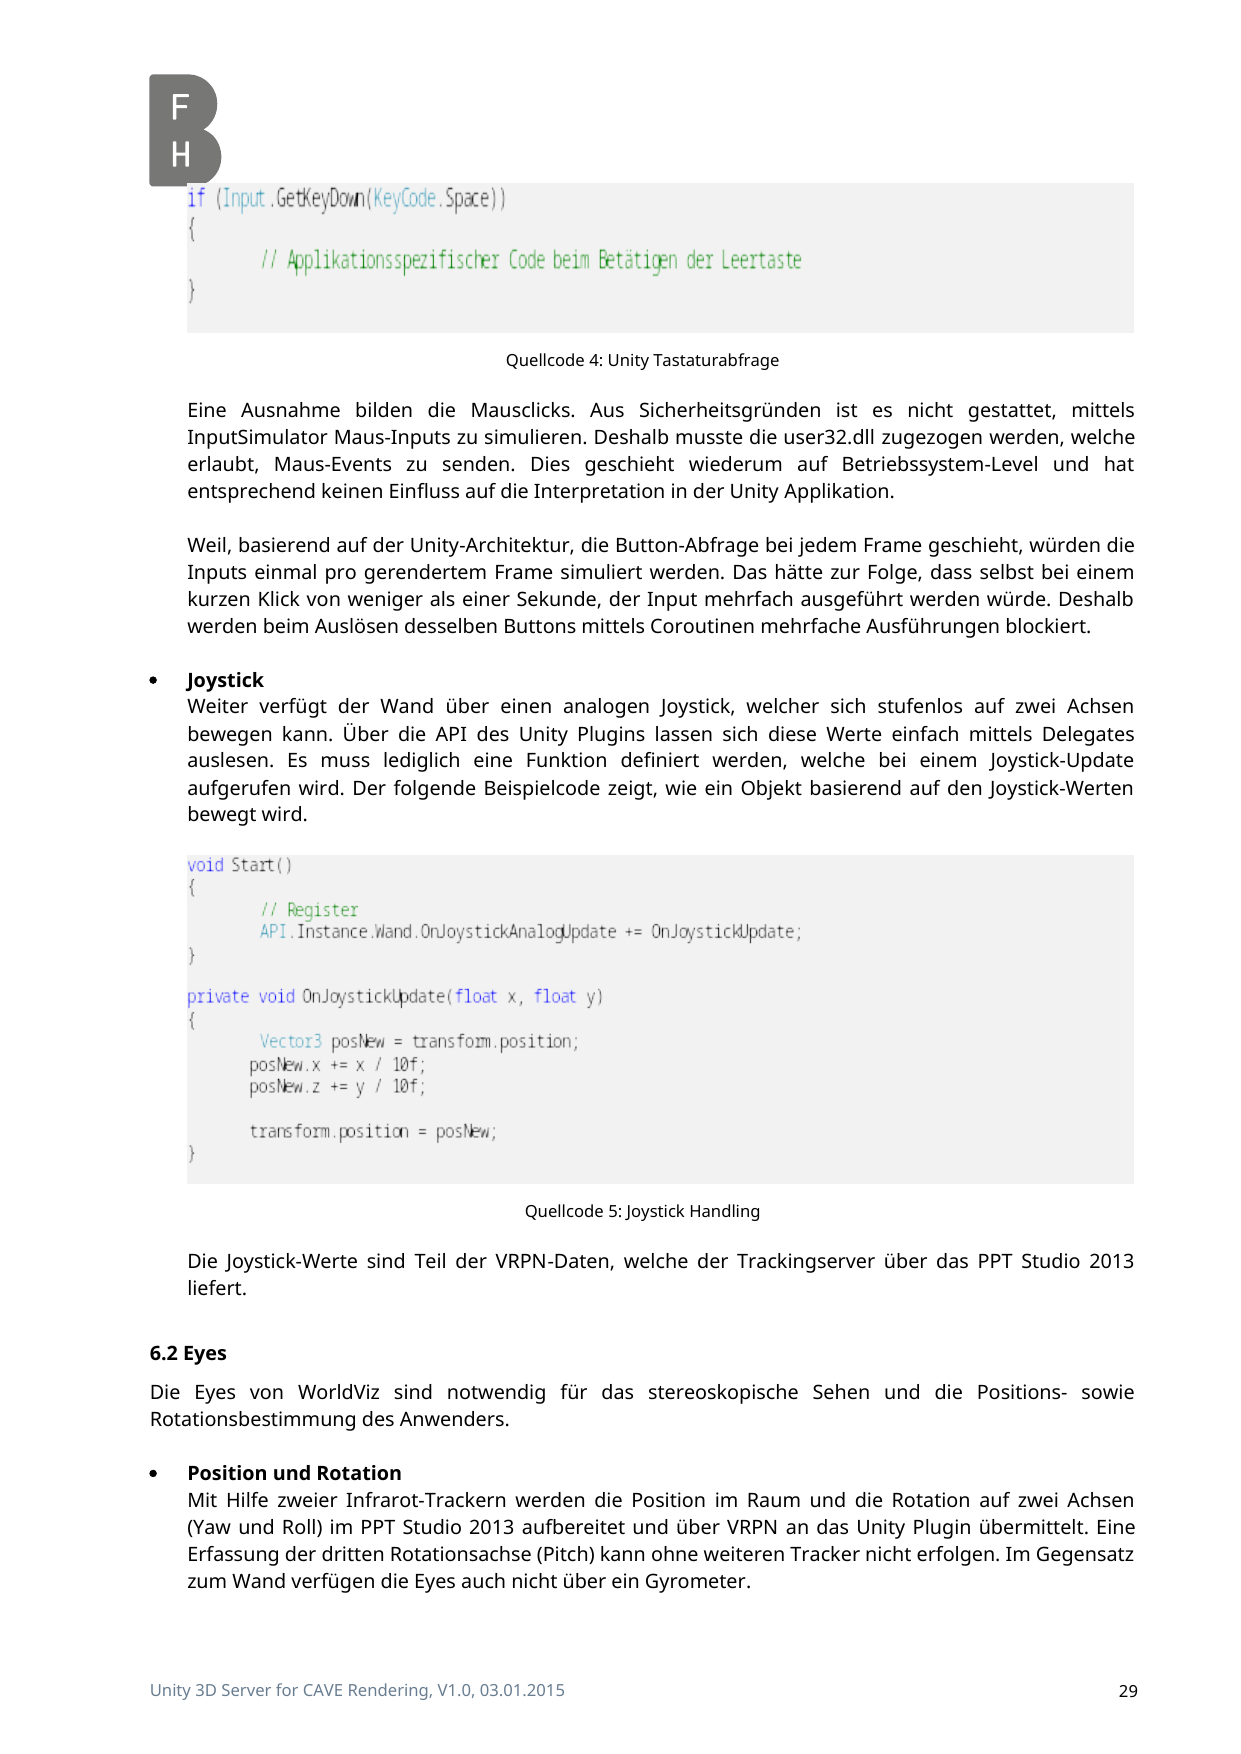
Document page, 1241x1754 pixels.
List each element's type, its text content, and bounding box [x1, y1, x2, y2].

text Die Joystick-Werte sind Teil der VRPN-Daten, welche der Trackingserver über das PPT Studio 2013 liefert. [187, 1247, 1136, 1301]
text Quellcode 5: Joystick Handling [149, 1197, 1136, 1222]
list Joystick [149, 666, 1136, 693]
text Quellcode 4: Unity Tastaturabfrage [149, 346, 1136, 371]
list Position und Rotation [149, 1459, 1136, 1486]
text Die Eyes von WorldViz sind notwendig für das stereoskopische Sehen und die Positions- sowie Rotationsbestimmung des Anwenders. [149, 1378, 1136, 1432]
text Eine Ausnahme bilden die Mausclicks. Aus Sicherheitsgründen ist es nicht gestattet, mittels InputSimulator Maus-Inputs zu simulieren. Deshalb musste die user32.dll zugezogen werden, welche erlaubt, Maus-Events zu senden. Dies geschieht wiederum auf Betriebssystem-Level und hat entsprechend keinen Einfluss auf die Interpretation in der Unity Applikation. [187, 396, 1136, 504]
text Weiter verfügt der Wand über einen analogen Joystick, welcher sich stufenlos auf zwei Achsen bewegen kann. Über die API des Unity Plugins lassen sich diese Werte einfach mittels Delegates auslesen. Es muss lediglich eine Funktion definiert werden, welche bei einem Joystick-Update aufgerufen wird. Der folgende Beispielcode zeigt, wie ein Objekt basierend auf den Joystick-Werten bewegt wird. [187, 693, 1136, 828]
text Weil, basierend auf der Unity-Architektur, die Button-Abfrage bei jedem Frame geschieht, würden die Inputs einmal pro gerendertem Frame simuliert werden. Das hätte zur Folge, dass selbst bei einem kurzen Klick von weniger als einer Sekunde, der Input mehrfach ausgeführt werden würde. Deshalb werden beim Auslösen desselben Buttons mittels Coroutinen mehrfache Ausführungen blockiert. [187, 531, 1136, 639]
subtitle Eyes [149, 1339, 1136, 1366]
text Mit Hilfe zweier Infrarot-Trackern werden die Position im Raum und die Rotation auf zwei Achsen (Yaw und Roll) im PPT Studio 2013 aufbereitet und über VRPN an das Unity Plugin übermittelt. Eine Erfassung der dritten Rotationsachse (Pitch) kann ohne weiteren Tracker nicht erfolgen. Im Gegensatz zum Wand verfügen die Eyes auch nicht über ein Gyrometer. [187, 1486, 1136, 1594]
